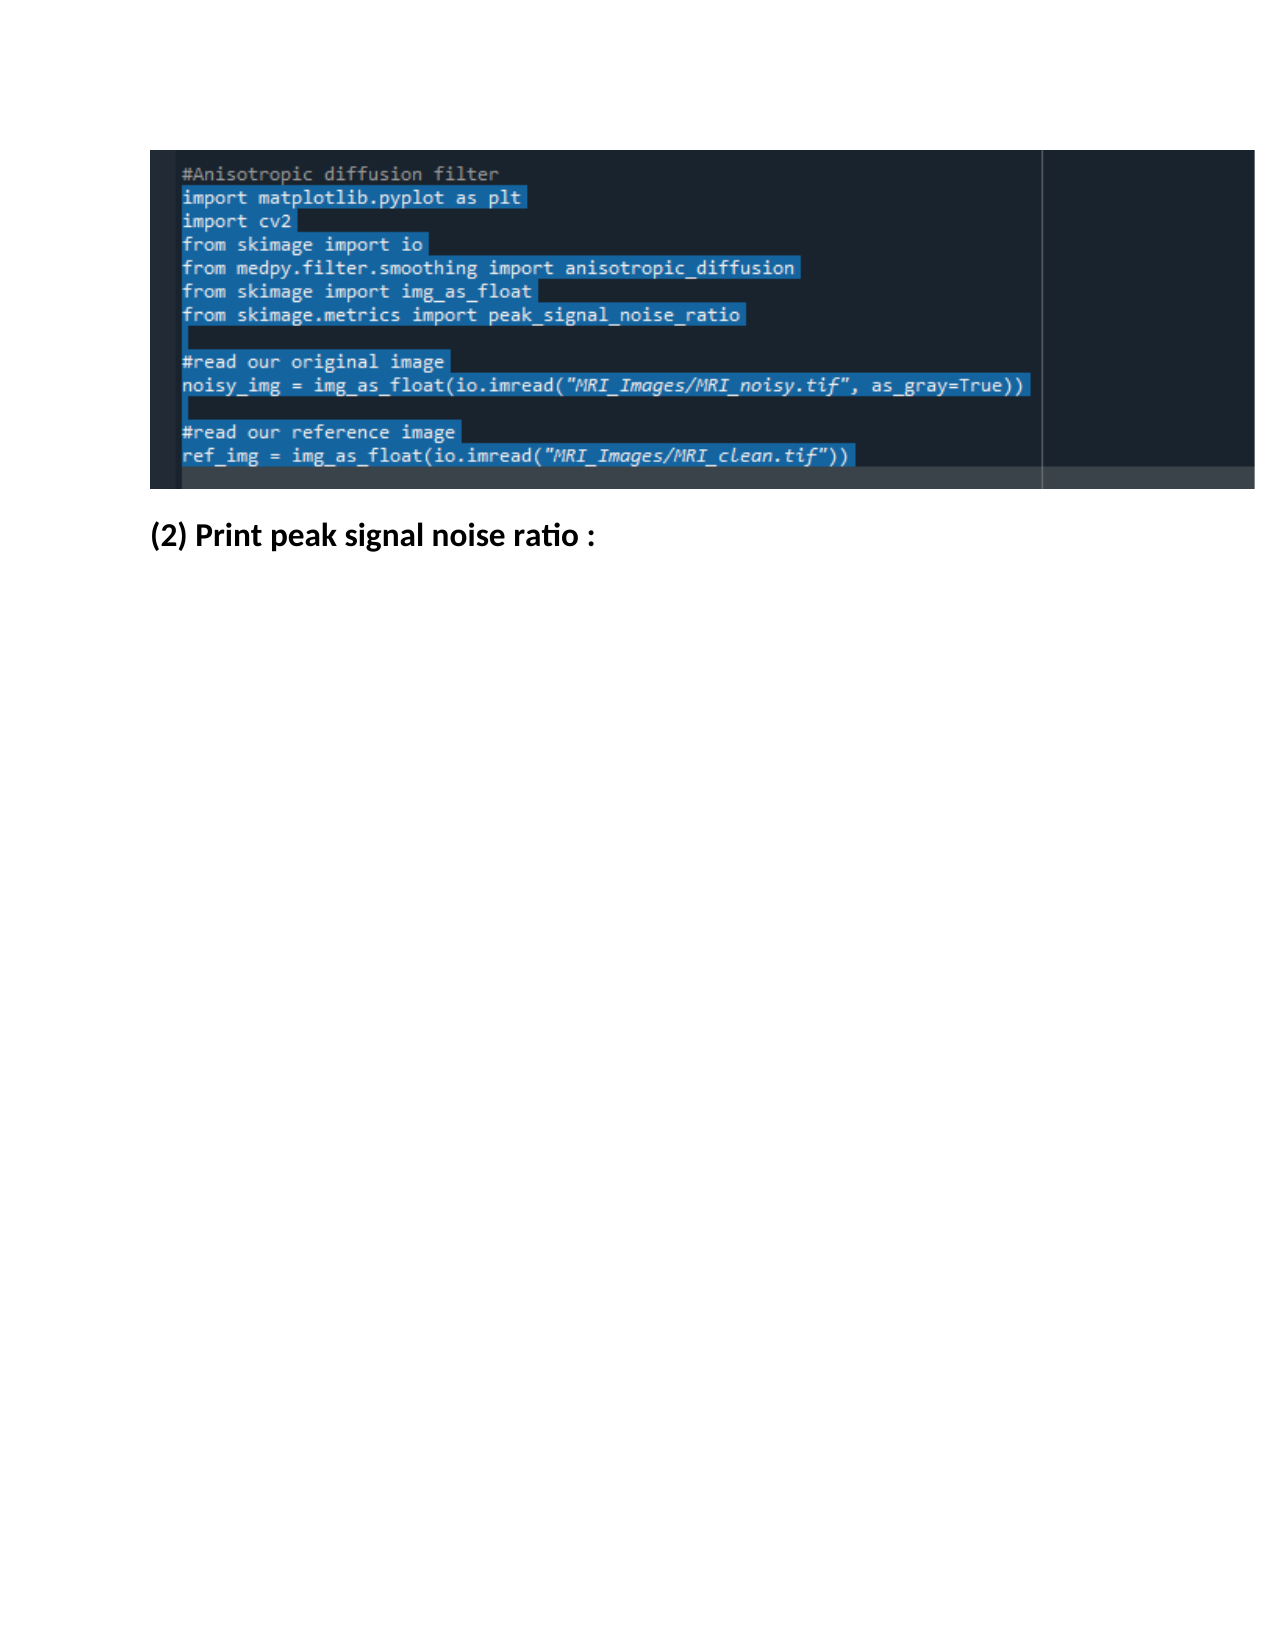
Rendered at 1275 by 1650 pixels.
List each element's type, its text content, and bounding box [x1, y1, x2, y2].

picture [150, 150, 1255, 489]
text (2) Print peak signal noise ratio : [150, 514, 1125, 555]
